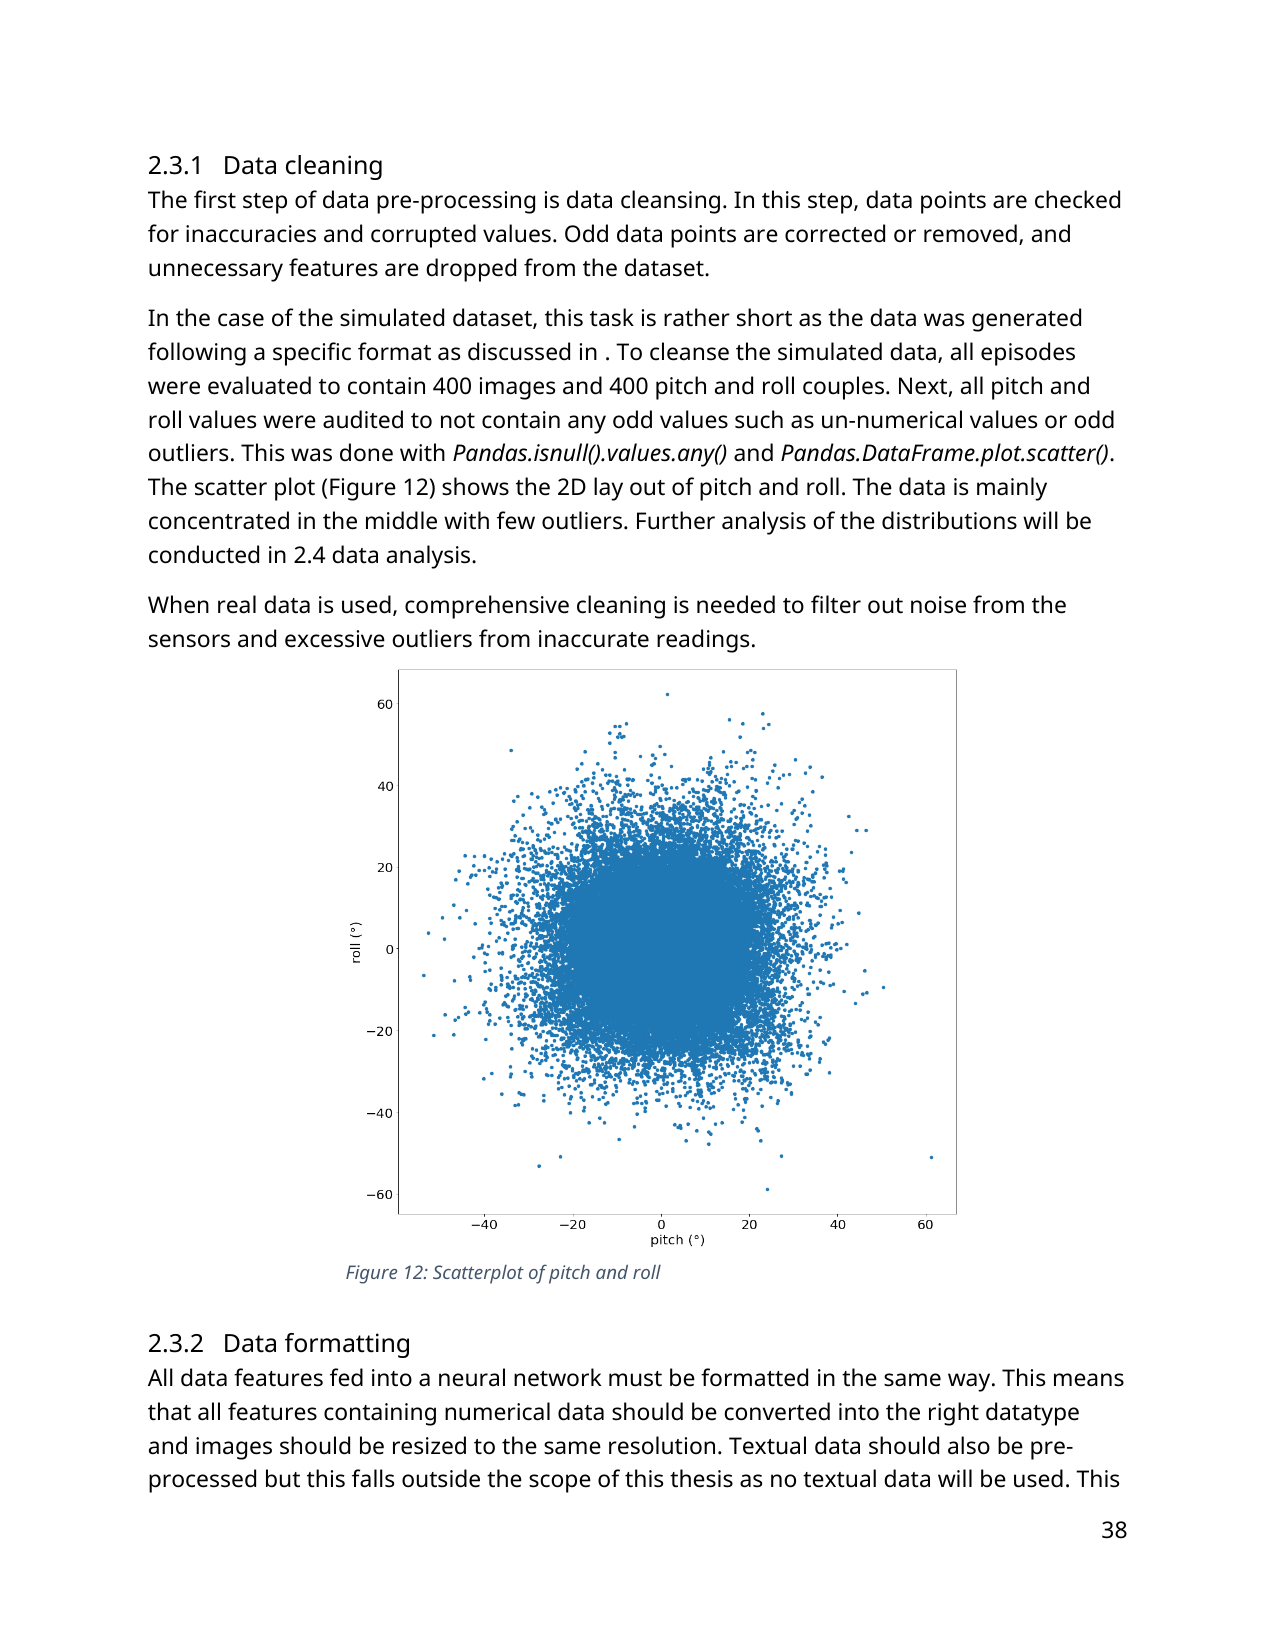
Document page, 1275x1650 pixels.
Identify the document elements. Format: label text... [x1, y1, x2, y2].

text When real data is used, comprehensive cleaning is needed to filter out noise from the sensors and excessive outliers from inaccurate readings. [148, 589, 1127, 654]
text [148, 1362, 1127, 1494]
subtitle Data cleaning [148, 148, 1127, 182]
text In the case of the simulated dataset, this task is rather short as the data was generated following a specific format as discussed in 0. To cleanse the simulated data, all episodes were evaluated to contain 400 images and 400 pitch and roll couples. Next, all pitch and roll values were audited to not contain any odd values such as un-numerical values or odd outliers. This was done with Pandas.isnull().values.any() and Pandas.DataFrame.plot.scatter(). The scatter plot (Figure 12) shows the 2D lay out of pitch and roll. The data is mainly concentrated in the middle with few outliers. Further analysis of the distributions will be conducted in 2.4 data analysis. [148, 302, 1127, 570]
picture [345, 665, 961, 1251]
text The first step of data pre-processing is data cleansing. In this step, data points are checked for inaccuracies and corrupted values. Odd data points are corrected or removed, and unnecessary features are dropped from the dataset. [148, 184, 1127, 283]
